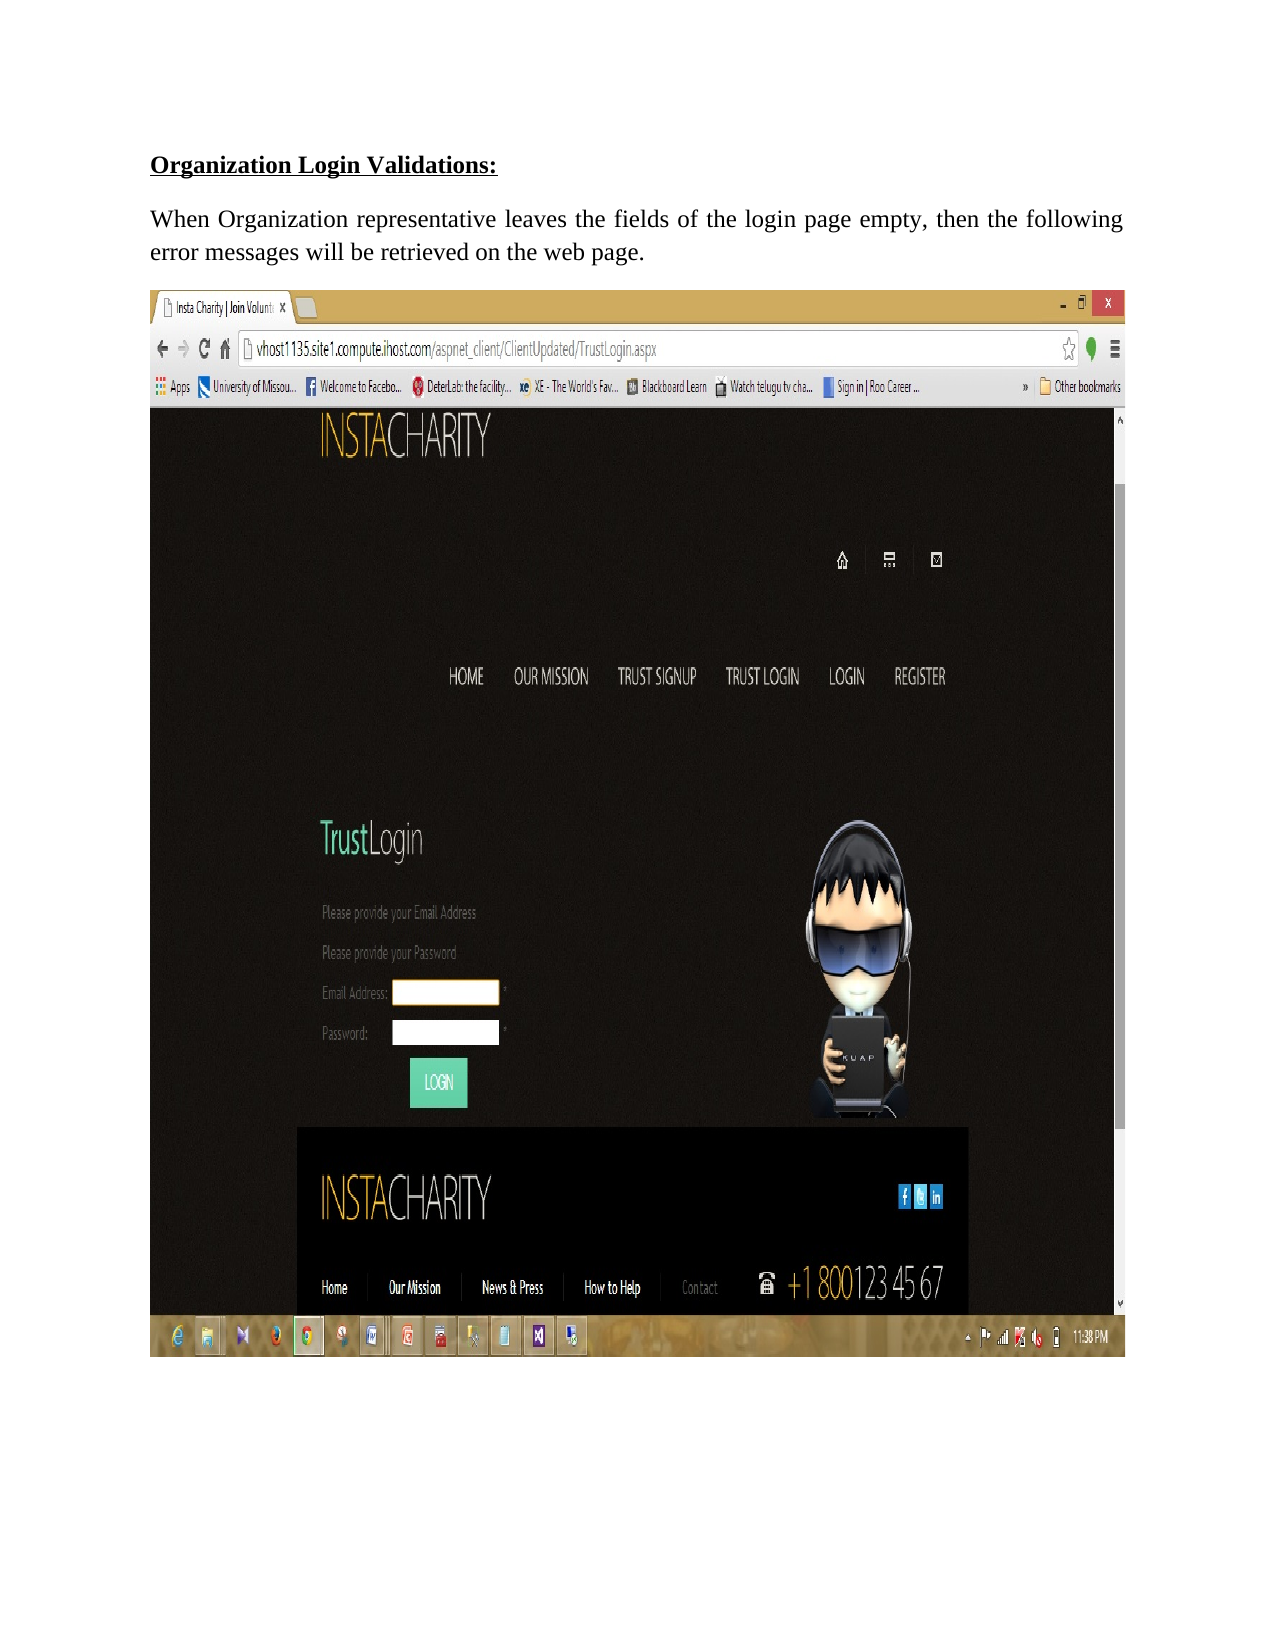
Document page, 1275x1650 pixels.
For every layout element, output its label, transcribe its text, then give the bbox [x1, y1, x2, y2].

text Organization Login Validations: [150, 150, 1125, 179]
text When Organization representative leaves the fields of the login page empty, then the following error messages will be retrieved on the web page. [150, 204, 1125, 266]
picture [150, 290, 1125, 1357]
